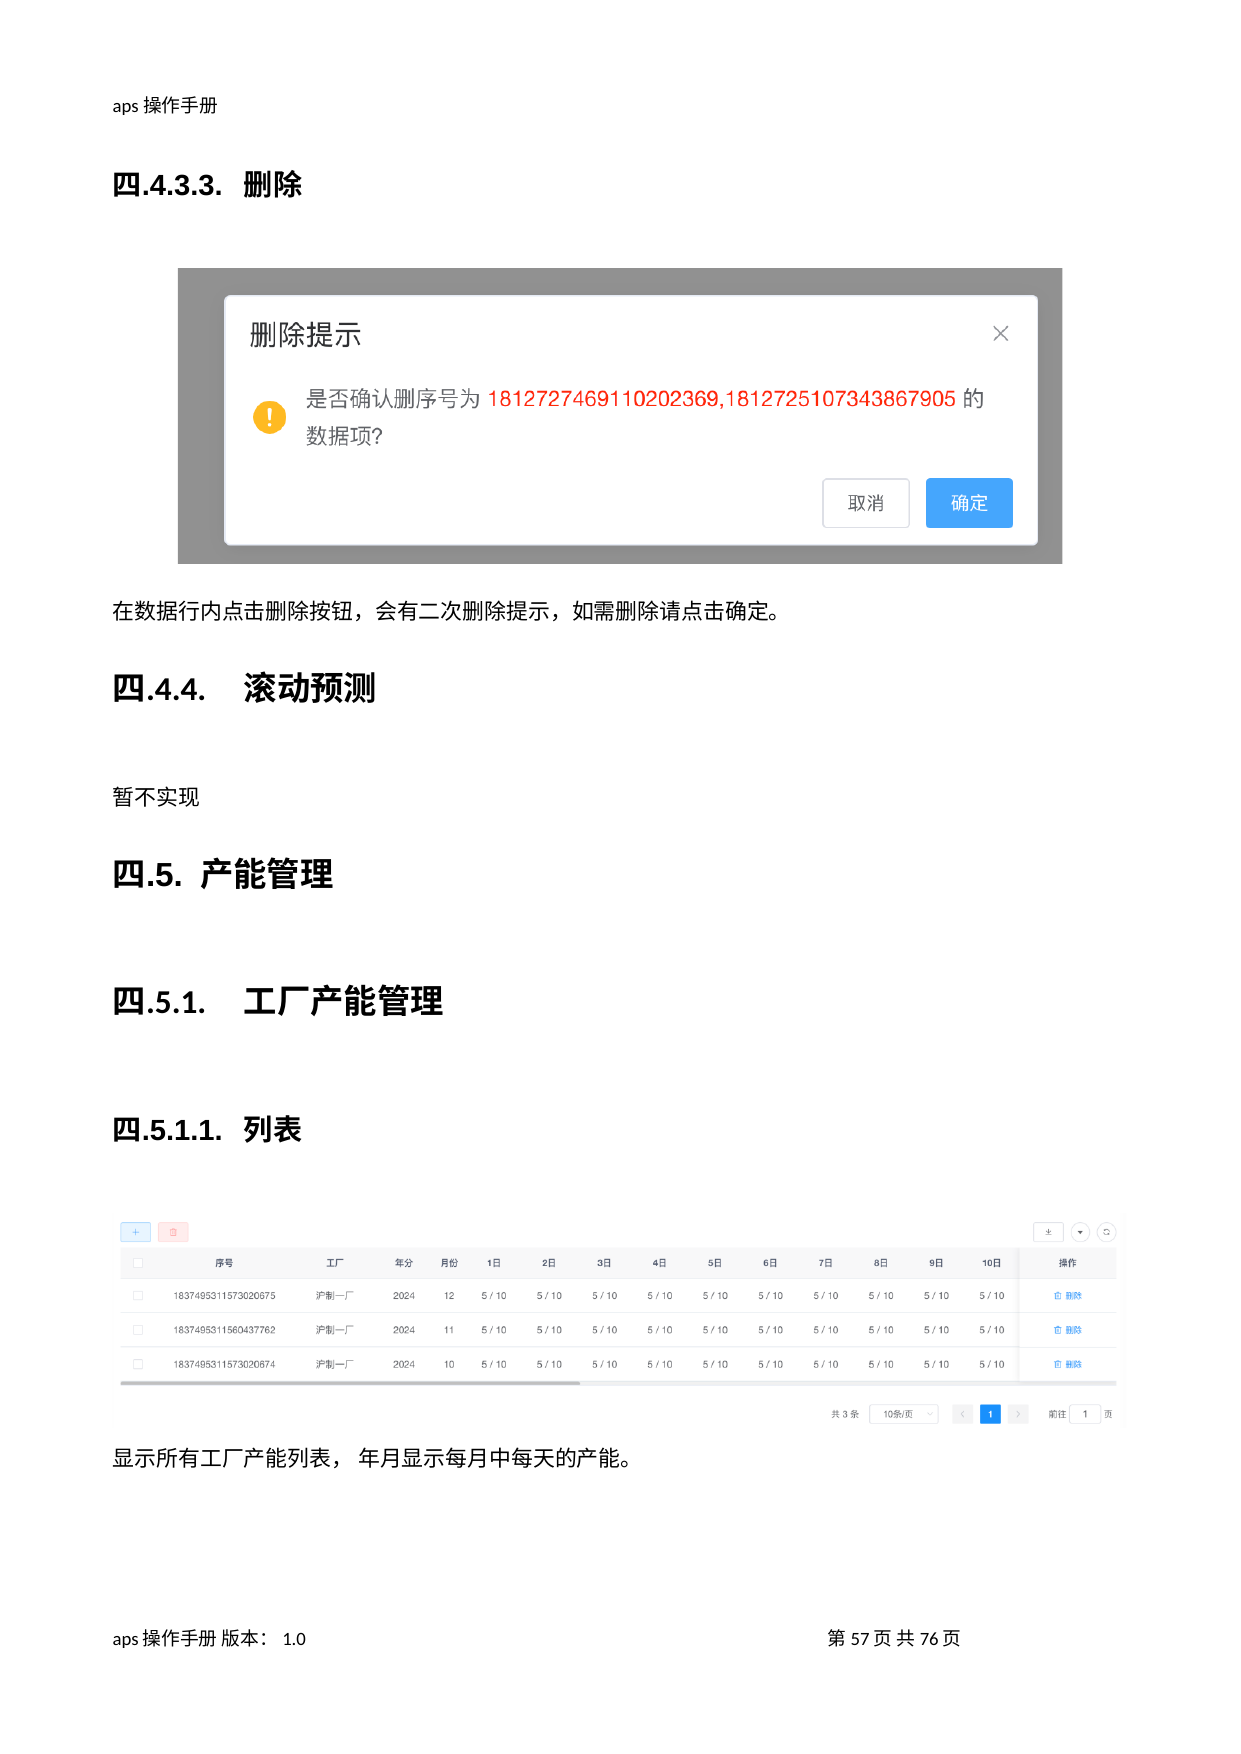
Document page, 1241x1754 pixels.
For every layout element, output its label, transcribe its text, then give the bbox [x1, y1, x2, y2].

subtitle 列表 [112, 1095, 1128, 1160]
subtitle 产能管理 [112, 839, 1128, 904]
picture [177, 268, 1063, 564]
subtitle 删除 [112, 150, 1128, 215]
picture [112, 1213, 1127, 1428]
text 显示所有工厂产能列表， 年月显示每月中每天的产能。 [112, 1441, 1128, 1473]
subtitle 滚动预测 [112, 653, 1128, 718]
subtitle 工厂产能管理 [112, 966, 1128, 1031]
text 在数据行内点击删除按钮，会有二次删除提示，如需删除请点击确定。 [112, 593, 1128, 626]
text 暂不实现 [112, 780, 1128, 812]
